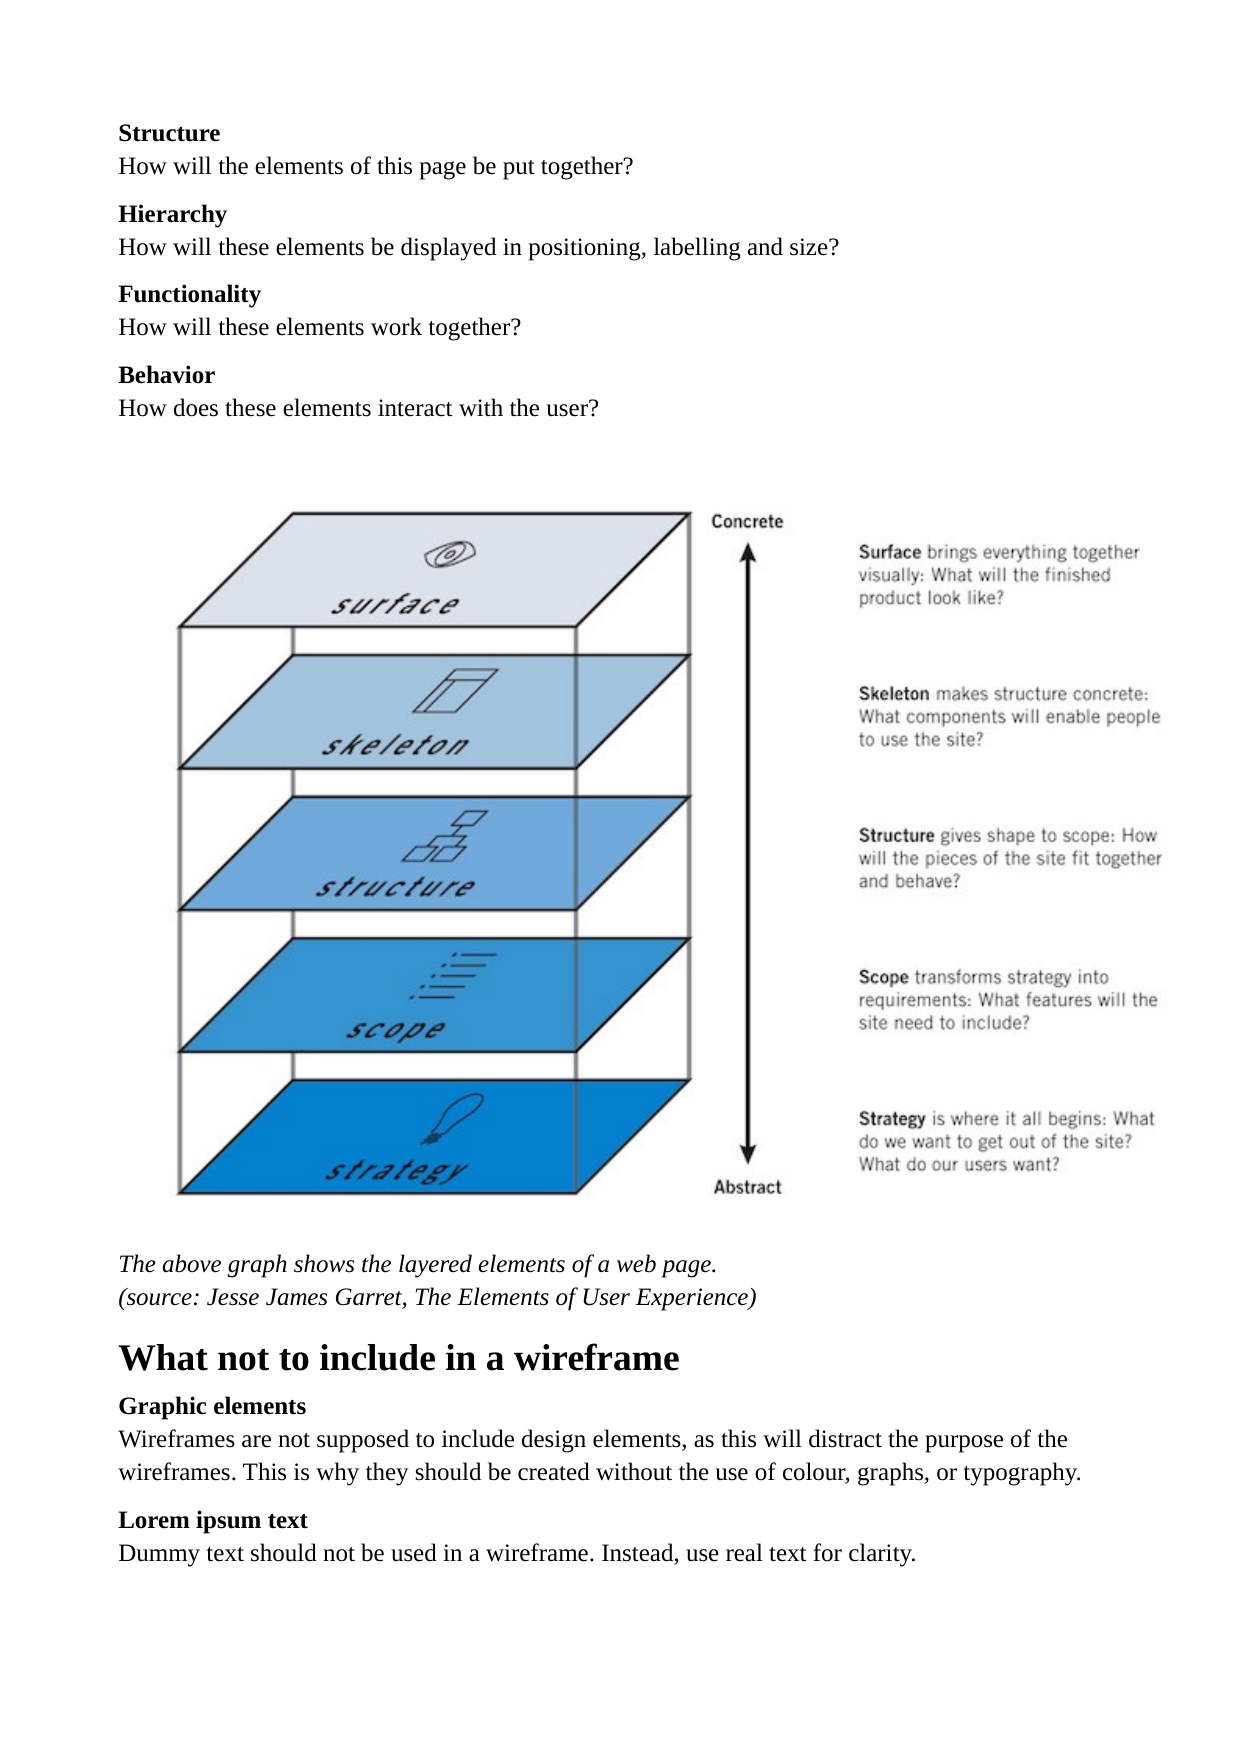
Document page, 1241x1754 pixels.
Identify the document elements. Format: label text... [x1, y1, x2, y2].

picture [118, 473, 1212, 1230]
text Hierarchy How will these elements be displayed in positioning, labelling and size? [118, 199, 1122, 261]
text Functionality How will these elements work together? [118, 279, 1122, 341]
text Graphic elements Wireframes are not supposed to include design elements, as this will distract the purpose of the wireframes. This is why they should be created without the use of colour, graphs, or typography. [118, 1391, 1122, 1486]
text The above graph shows the layered elements of a web page. (source: Jesse James Garret, The Elements of User Experience) [118, 1249, 1122, 1311]
text Lorem ipsum text Dummy text should not be used in a wireframe. Instead, use real text for clarity. [118, 1505, 1122, 1567]
subtitle What not to include in a wireframe [118, 1336, 1122, 1379]
text Structure How will the elements of this page be put together? [118, 118, 1122, 180]
text Behavior How does these elements interact with the user? [118, 360, 1122, 422]
